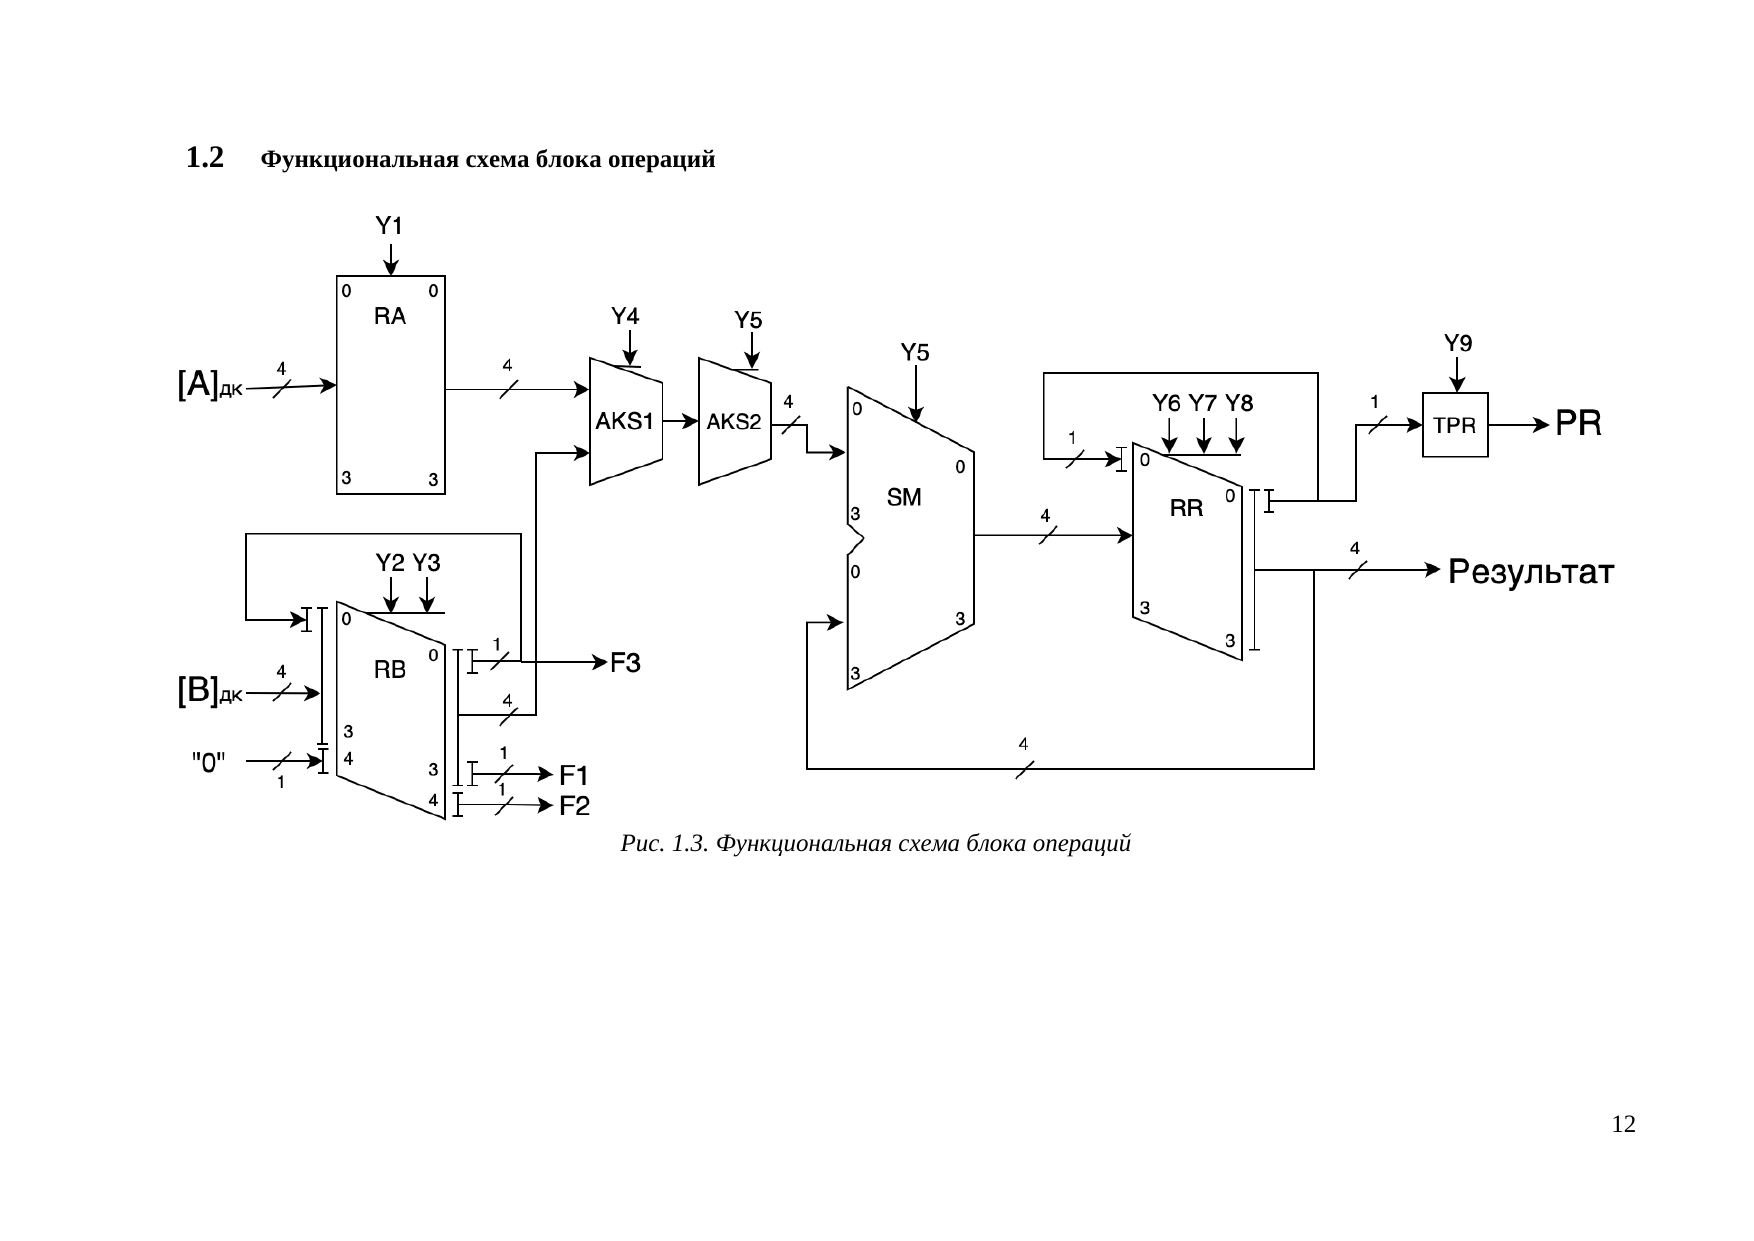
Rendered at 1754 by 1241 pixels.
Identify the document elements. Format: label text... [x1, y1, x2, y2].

subtitle Функциональная схема блока операций [185, 138, 1636, 174]
list Рис. 1.3. Функциональная схема блока операций [118, 824, 1636, 857]
picture [118, 207, 1637, 824]
